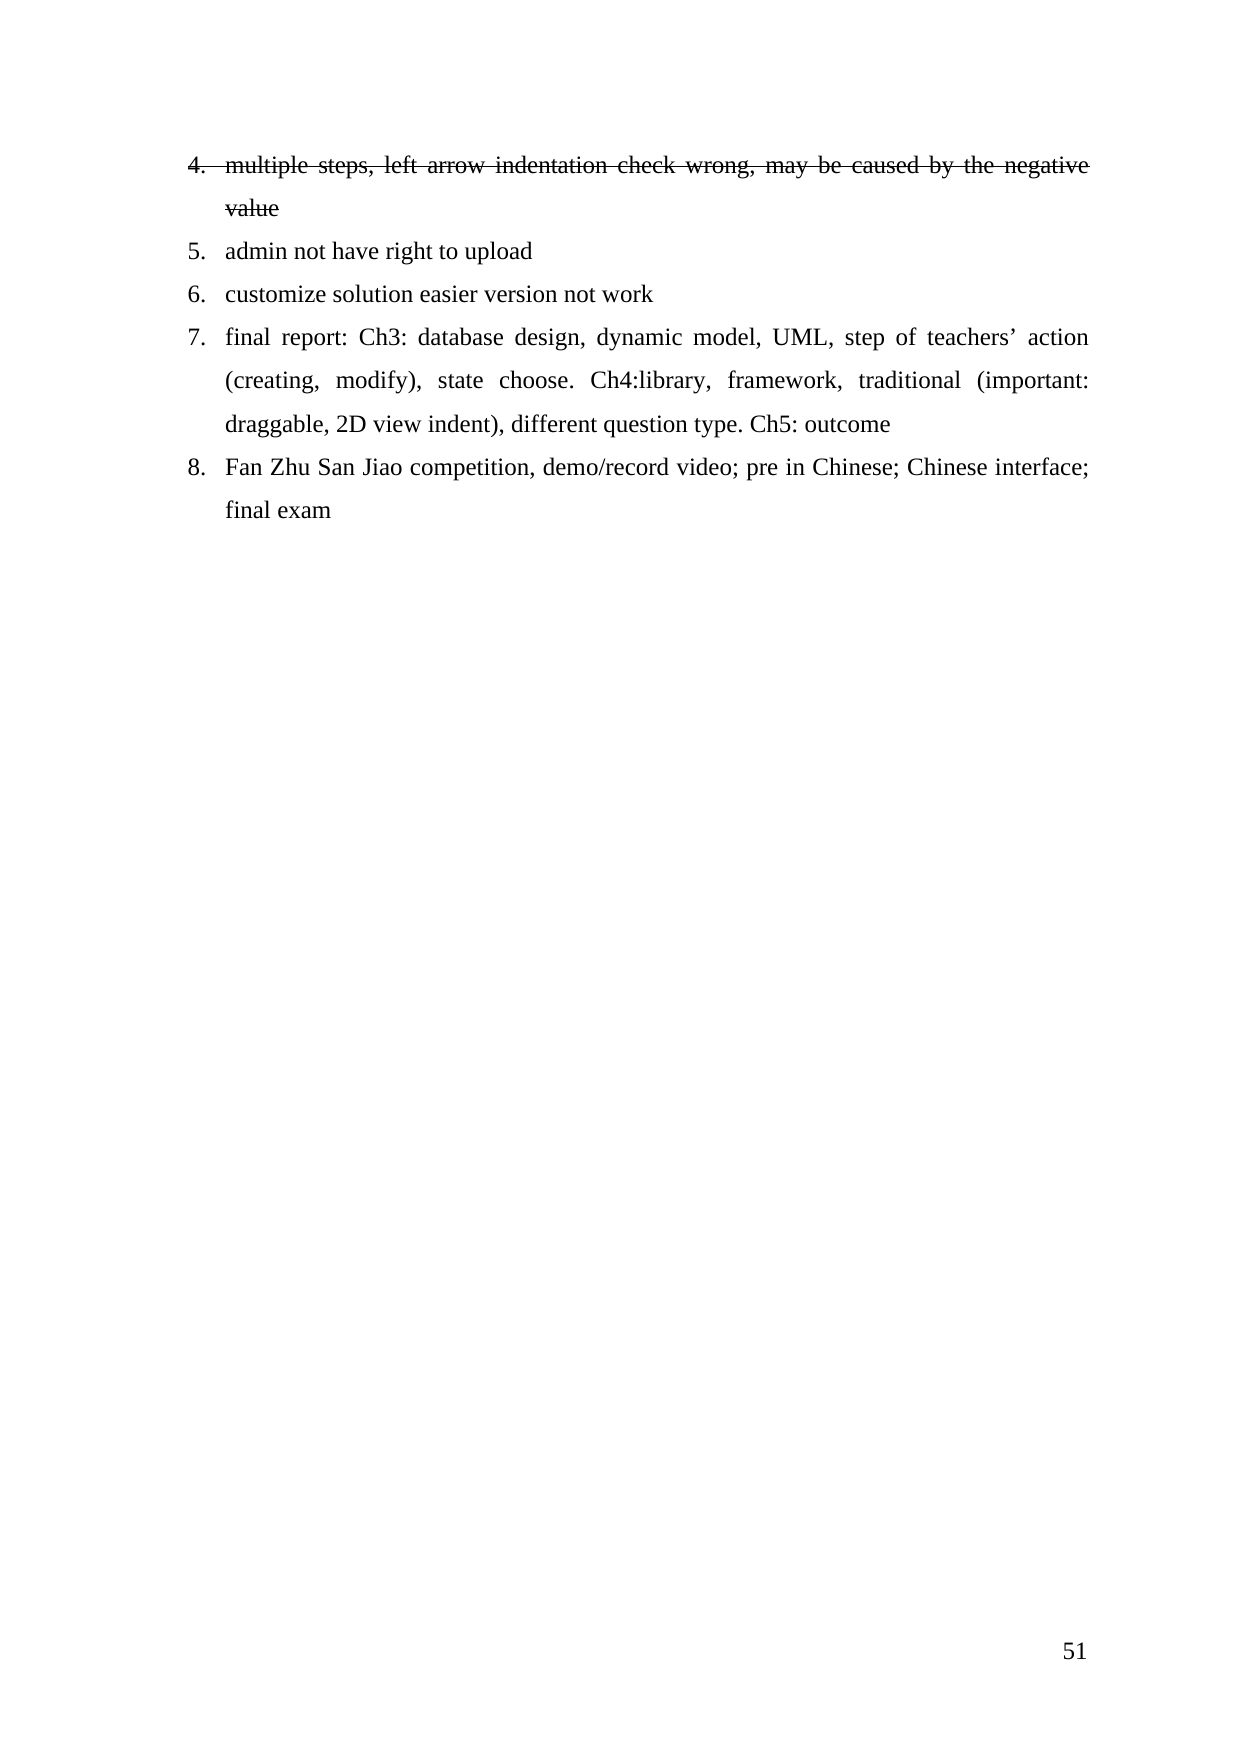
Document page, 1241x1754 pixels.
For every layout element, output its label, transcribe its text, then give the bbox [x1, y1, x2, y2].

list multiple steps, left arrow indentation check wrong, may be caused by the negative value [187, 167, 1090, 222]
list final report: Ch3: database design, dynamic model, UML, step of teachers’ action (creating, modify), state choose. Ch4:library, framework, traditional (important: draggable, 2D view indent), different question type. Ch5: outcome [187, 322, 1090, 437]
list admin not have right to upload [187, 236, 1090, 265]
list customize solution easier version not work [187, 279, 1090, 308]
list Fan Zhu San Jiao competition, demo/record video; pre in Chinese; Chinese interface; final exam [187, 452, 1090, 524]
list multiple steps, left arrow indentation check wrong, may be caused by the negative value [187, 150, 1090, 166]
